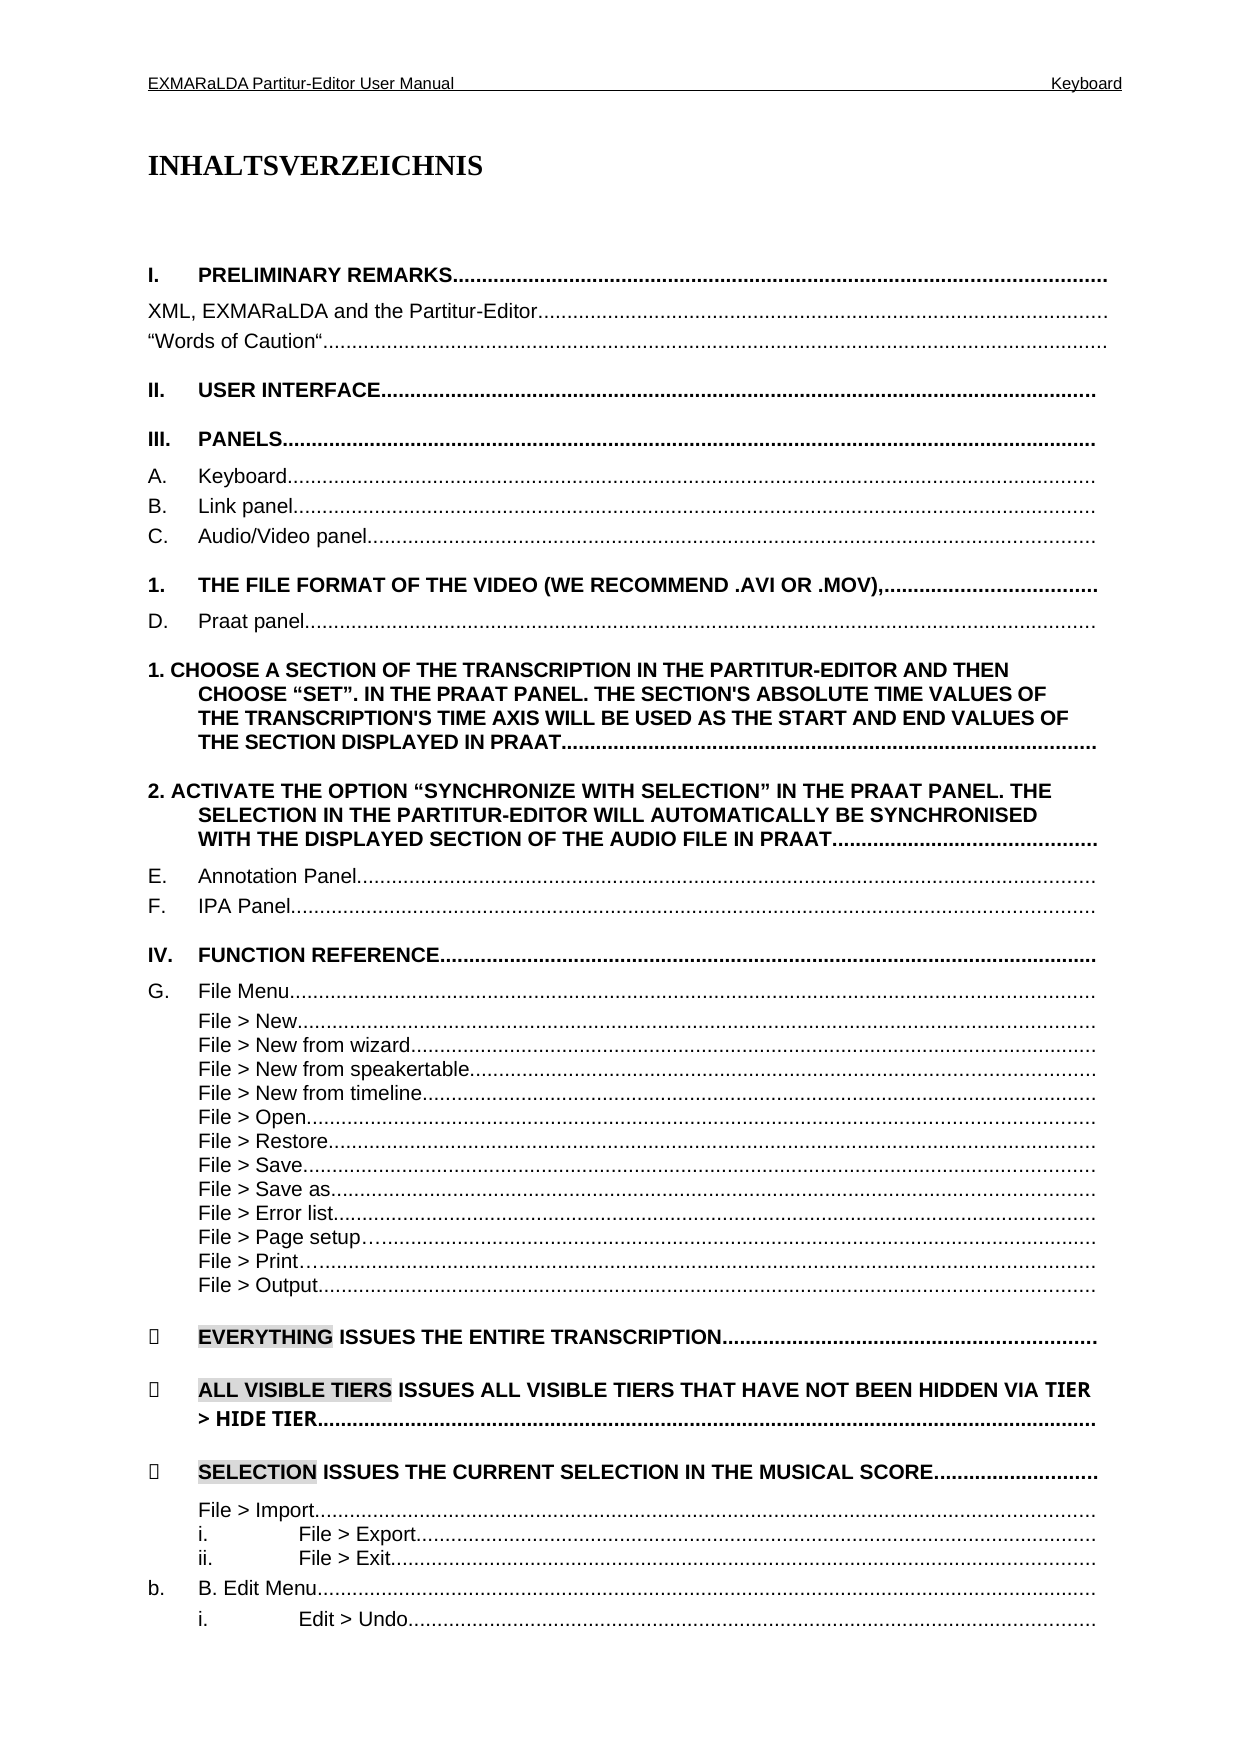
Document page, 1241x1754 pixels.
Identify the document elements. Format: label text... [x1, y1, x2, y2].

text i. File > Export 49 [198, 1522, 1093, 1546]
text i. Edit > Undo 52 [198, 1606, 1093, 1630]
text “Words of Caution“ 8 [148, 329, 1093, 353]
text File > Output... 36 [198, 1273, 1093, 1297]
text INHALTSVERZEICHNIS [148, 148, 1093, 181]
text File > New from speakertable... 31 [198, 1057, 1093, 1081]
text I. PRELIMINARY REMARKS 7 [148, 262, 1093, 286]
text IV. Function Reference 30 [148, 943, 1093, 967]
text D. Praat panel 22 [148, 609, 1093, 633]
text  All visible tiers issues all visible tiers that have not been hidden via Tier > Hide Tier. 37 [148, 1375, 1093, 1432]
text File > Import 42 [198, 1498, 1093, 1522]
text C. Audio/Video panel 16 [148, 524, 1093, 548]
text 1. Choose a section of the transcription in the Partitur-Editor and then choose “Set”. in the Praat panel. The section's absolute time values of the transcription's time axis will be used as the start and end values of the section displayed in Praat. 24 [148, 658, 1093, 754]
text File > Save as... 34 [198, 1177, 1093, 1201]
text B. Link panel 15 [148, 494, 1093, 518]
text File > New from timeline... 31 [198, 1081, 1093, 1105]
text XML, EXMARaLDA and the Partitur-Editor 7 [148, 299, 1093, 323]
text ii. File > Exit 52 [198, 1546, 1093, 1570]
text File > Open... 32 [198, 1105, 1093, 1129]
text A. Keyboard 14 [148, 463, 1093, 487]
text F. IPA Panel 28 [148, 894, 1093, 918]
text  Selection issues the current selection in the musical score. 37 [148, 1457, 1093, 1486]
text File > Page setup… 35 [198, 1225, 1093, 1249]
text II. USER INTERFACE 10 [148, 378, 1093, 402]
text 2. Activate the option “Synchronize with selection” in the Praat panel. The selection in the Partitur-Editor will automatically be synchronised with the displayed section of the audio file in Praat. 24 [148, 779, 1093, 851]
text  Everything issues the entire transcription 37 [148, 1322, 1093, 1350]
text G. File Menu 30 [148, 979, 1093, 1003]
text File > New... 30 [198, 1009, 1093, 1033]
text File > Restore 33 [198, 1129, 1093, 1153]
text E. Annotation Panel 26 [148, 863, 1093, 887]
text File > Save 33 [198, 1153, 1093, 1177]
text File > New from wizard... 30 [198, 1033, 1093, 1057]
text b. B. Edit Menu 52 [148, 1576, 1093, 1600]
text III. PANELS 14 [148, 427, 1093, 451]
text File > Print… 36 [198, 1249, 1093, 1273]
text File > Error list... 34 [198, 1201, 1093, 1225]
text 1. the file format of the video (we recommend .avi or .mov), 21 [148, 573, 1093, 597]
